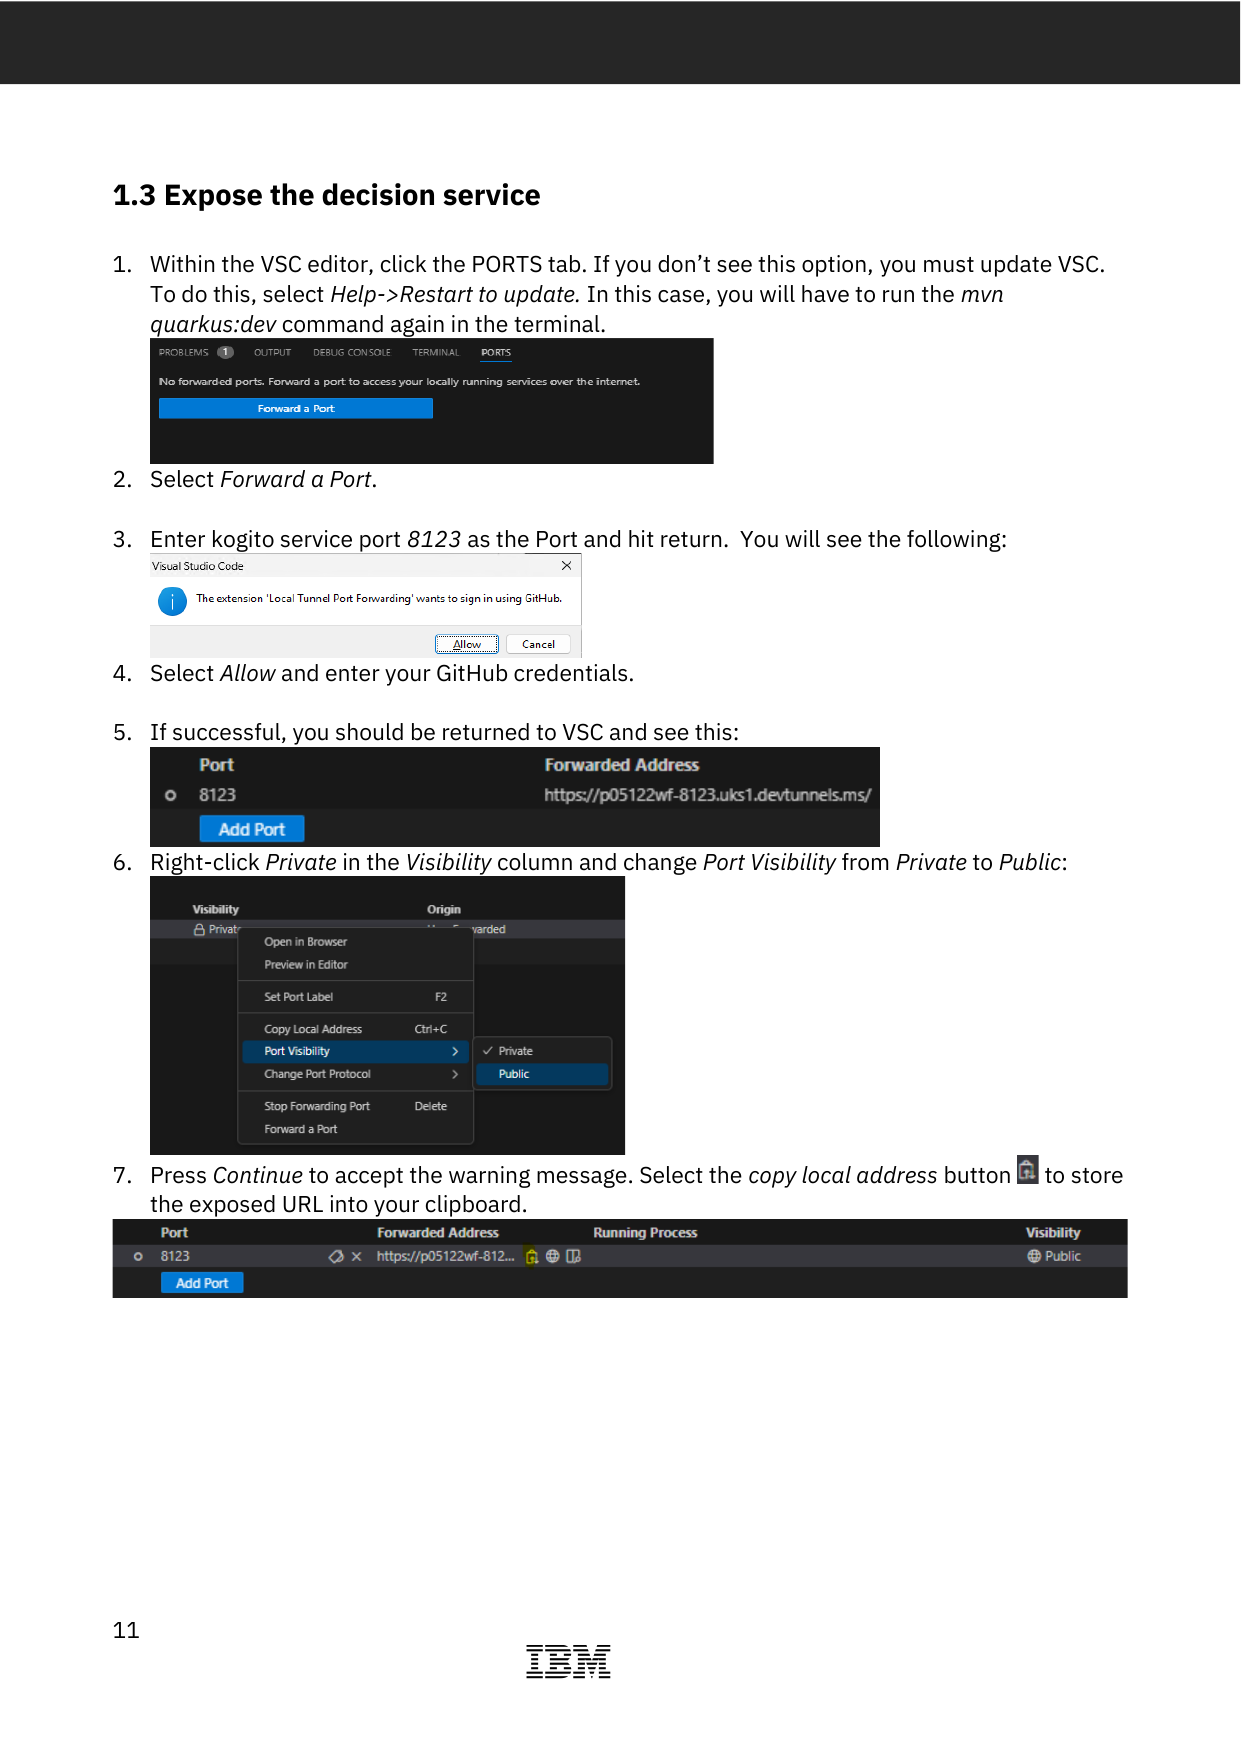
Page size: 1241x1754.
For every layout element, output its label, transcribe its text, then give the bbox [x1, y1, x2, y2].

list Press Continue to accept the warning message. Select the copy local address button to store the exposed URL into your clipboard. [112, 1155, 1128, 1219]
list Select Forward a Port. [112, 464, 1128, 494]
picture [150, 338, 714, 464]
picture [112, 1219, 1128, 1298]
picture [1017, 1155, 1039, 1184]
list Within the VSC editor, click the PORTS tab. If you don’t see this option, you must update VSC. To do this, select Help->Restart to update. In this case, you will have to run the mvn quarkus:dev command again in the terminal. [112, 249, 1128, 338]
subtitle Expose the decision service [112, 175, 1128, 213]
list Enter kogito service port 8123 as the Port and hit return. You will see the following: [112, 523, 1128, 553]
list Right-click Private in the Visibility column and change Port Visibility from Private to Public: [112, 847, 1128, 877]
picture [150, 747, 880, 847]
list If successful, you should be returned to VSC and see this: [112, 717, 1128, 747]
picture [150, 553, 582, 658]
list Select Allow and enter your GitHub credentials. [112, 658, 1128, 687]
picture [526, 1645, 611, 1679]
picture [150, 876, 626, 1155]
